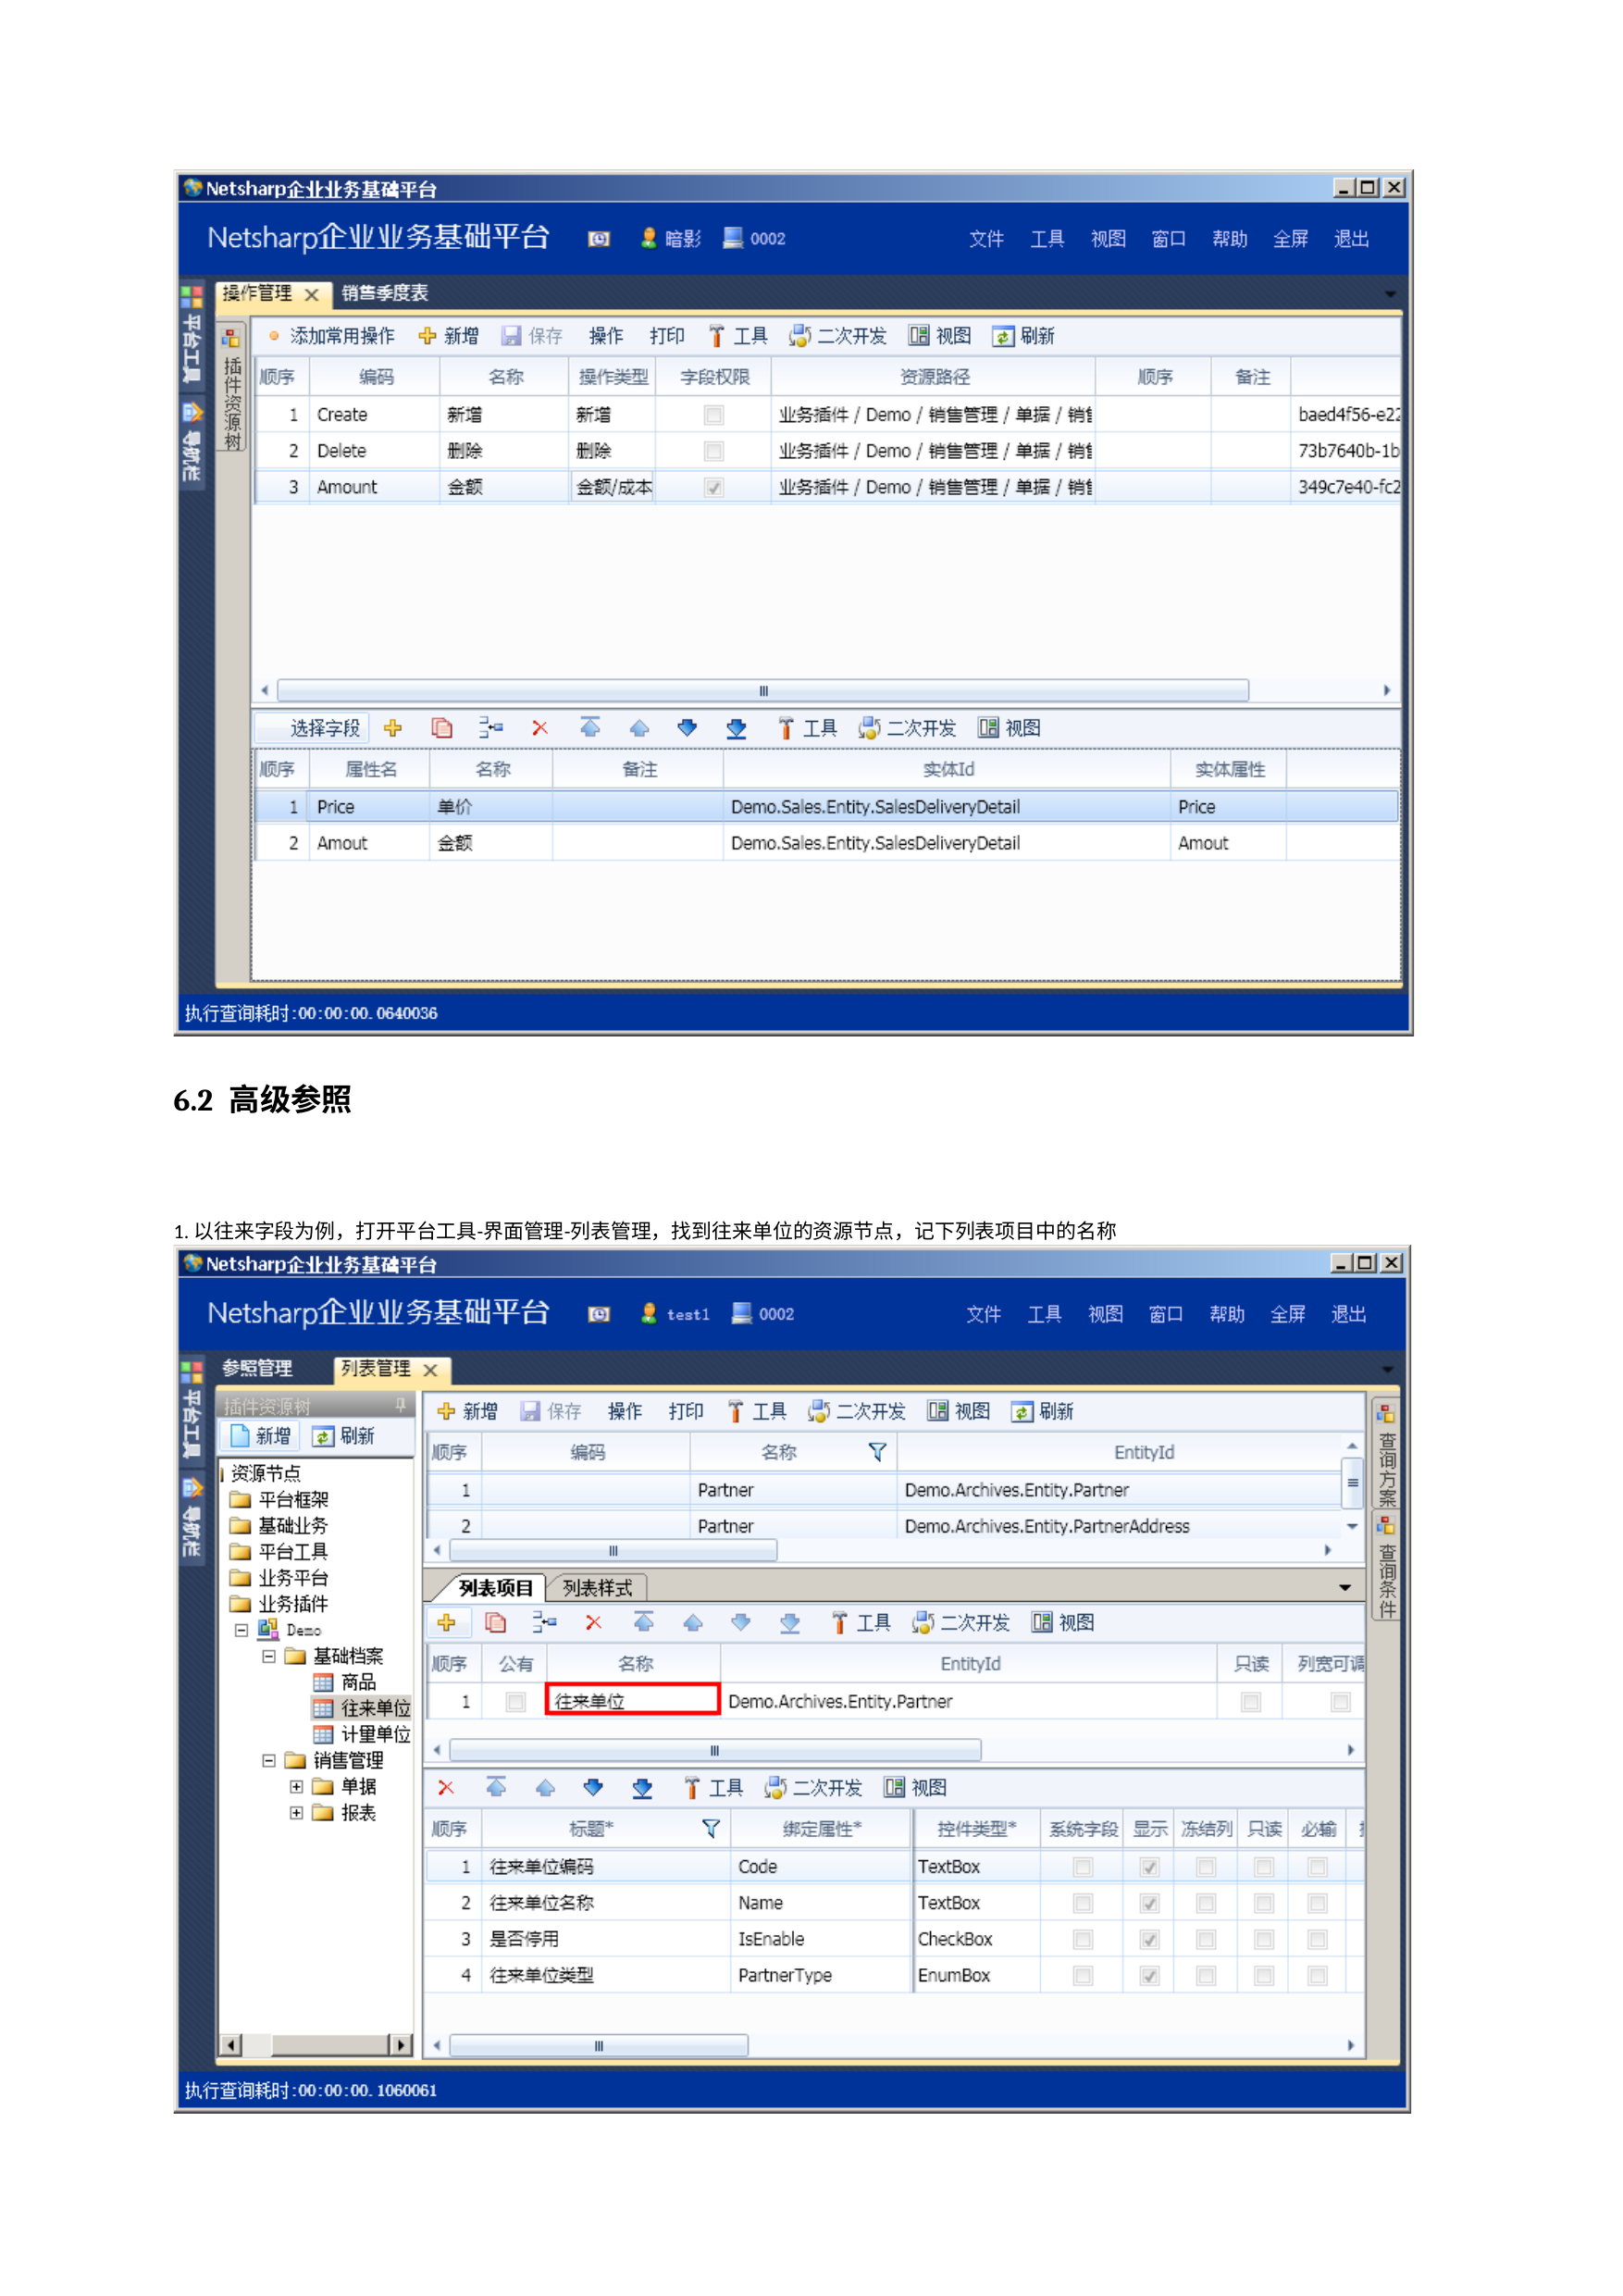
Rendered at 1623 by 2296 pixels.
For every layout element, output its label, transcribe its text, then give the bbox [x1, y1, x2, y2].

picture [173, 169, 1415, 1036]
text 1. 以往来字段为例，打开平台工具-界面管理-列表管理，找到往来单位的资源节点，记下列表项目中的名称 [173, 1215, 1449, 1246]
subtitle 高级参照 [173, 1067, 1449, 1127]
picture [173, 1245, 1411, 2114]
